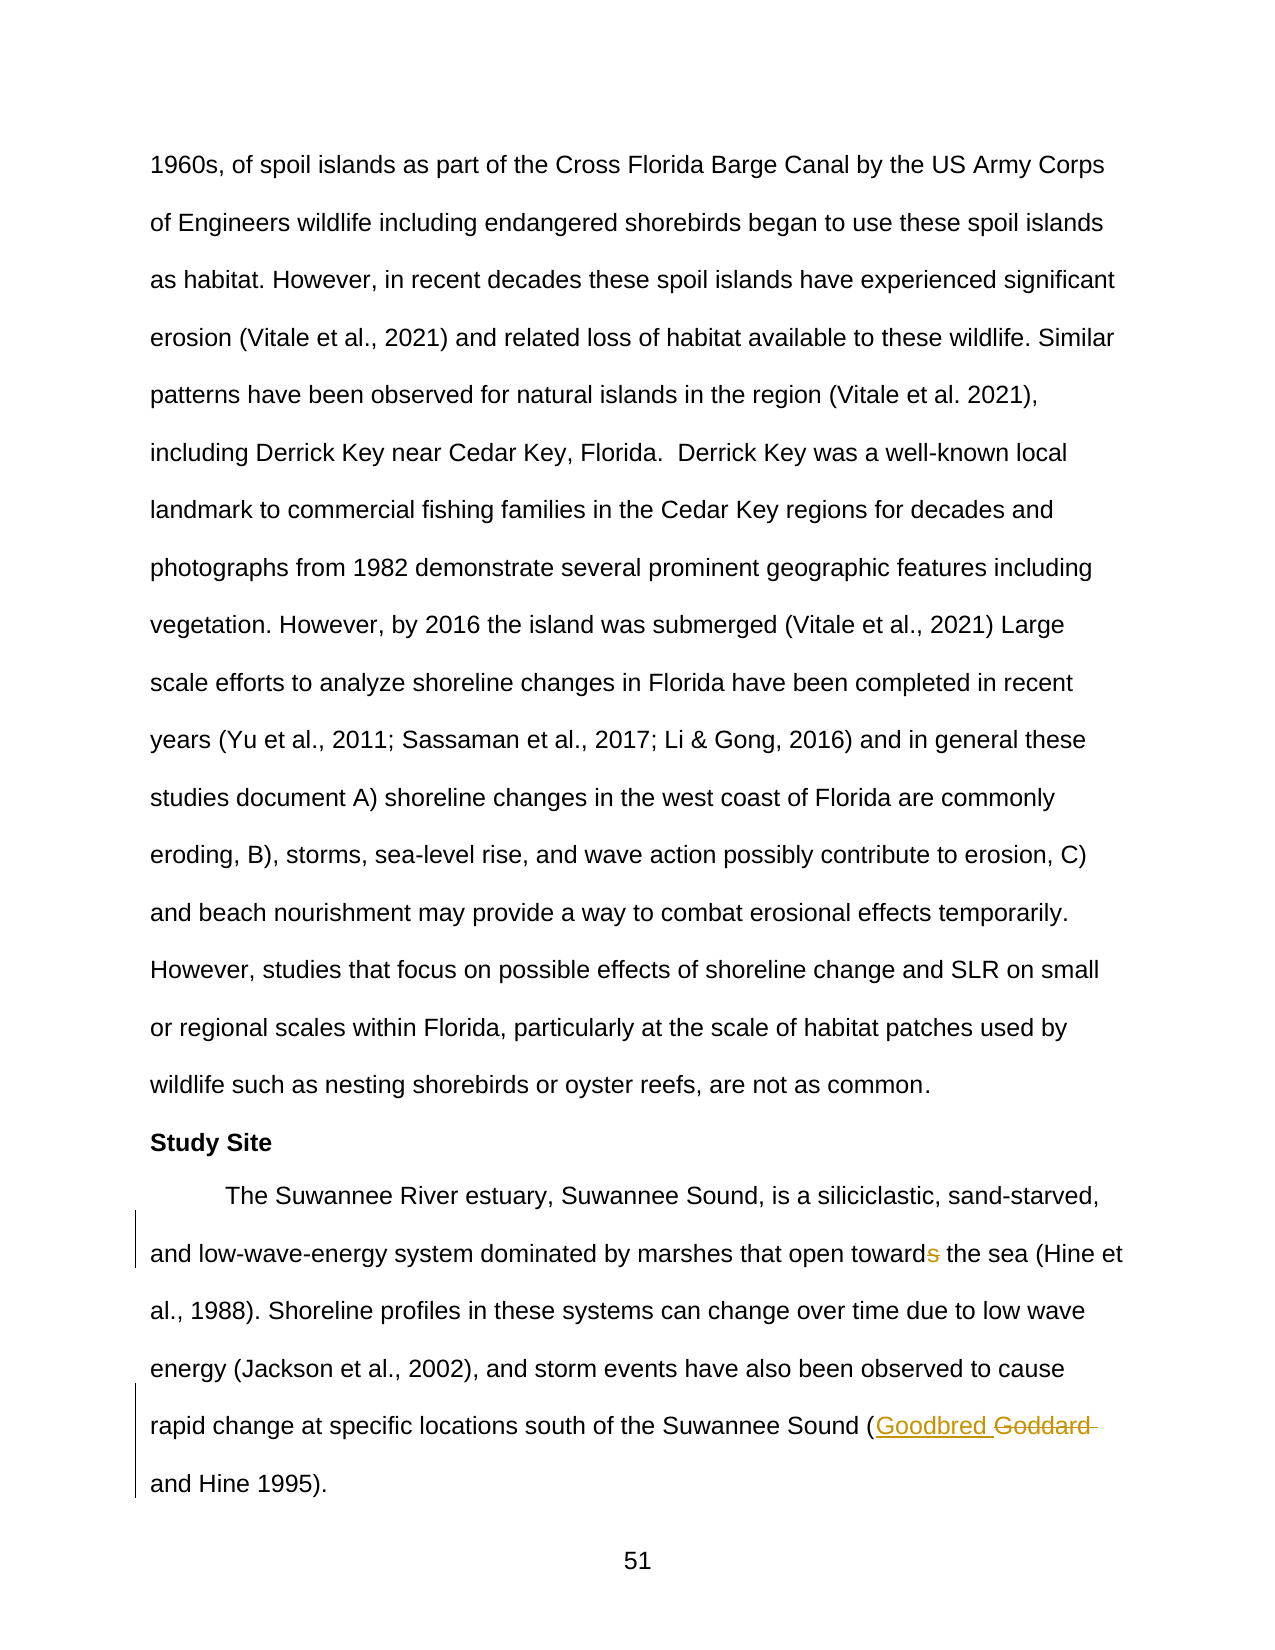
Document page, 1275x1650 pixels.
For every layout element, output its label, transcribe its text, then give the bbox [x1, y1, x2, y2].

text The Suwannee River estuary, Suwannee Sound, is a siliciclastic, sand-starved, and low-wave-energy system dominated by marshes that open toward the sea (Hine et al., 1988). Shoreline profiles in these systems can change over time due to low wave energy (Jackson et al., 2002), and storm events have also been observed to cause rapid change at specific locations south of the Suwannee Sound (and Hine 1995). [150, 1181, 1125, 1497]
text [150, 150, 1125, 1099]
subtitle Study Site [150, 1127, 1125, 1156]
